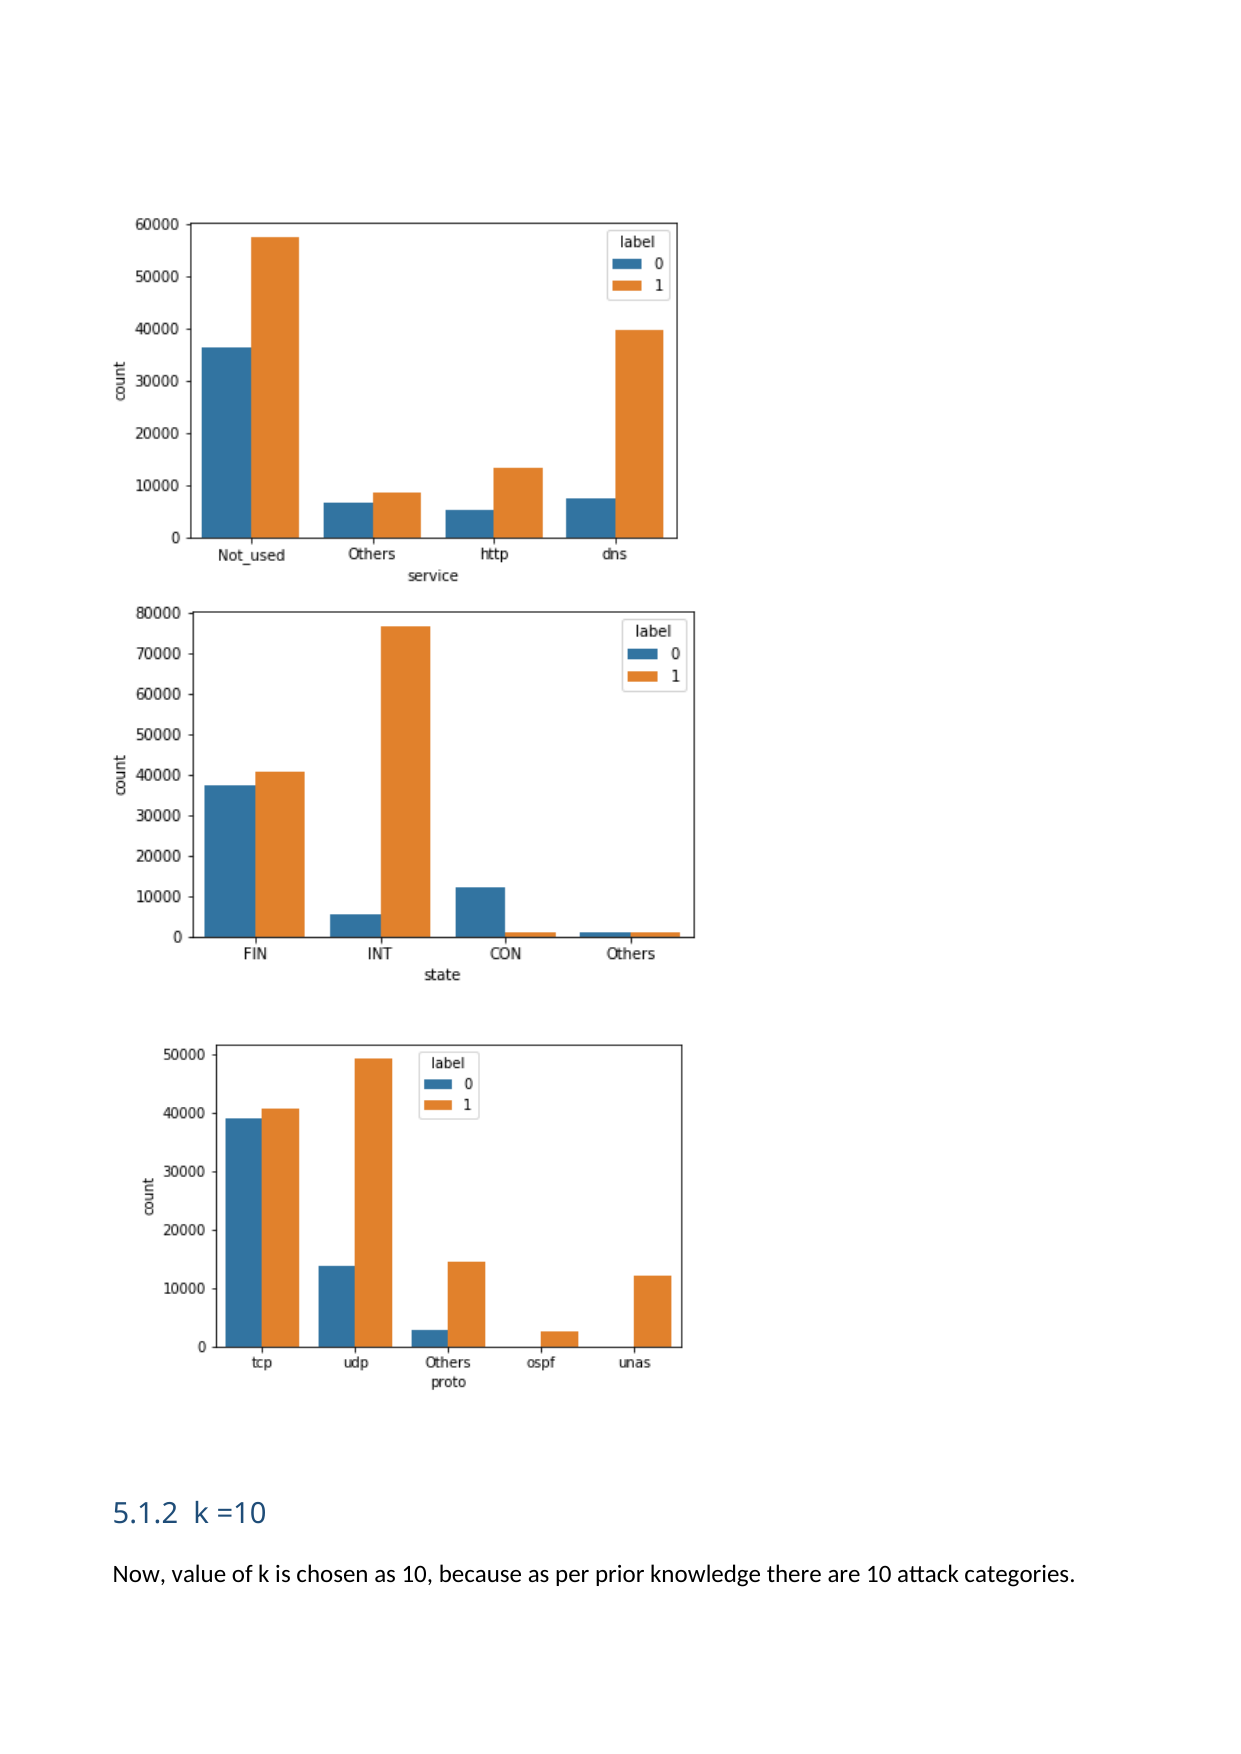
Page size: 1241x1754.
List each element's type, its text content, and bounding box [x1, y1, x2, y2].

text Now, value of k is chosen as 10, because as per prior knowledge there are 10 attack categories. [112, 1558, 1128, 1589]
picture [112, 211, 687, 590]
picture [141, 1042, 688, 1397]
picture [112, 602, 700, 991]
subtitle 5.1.2 k =10 [112, 1492, 1128, 1532]
